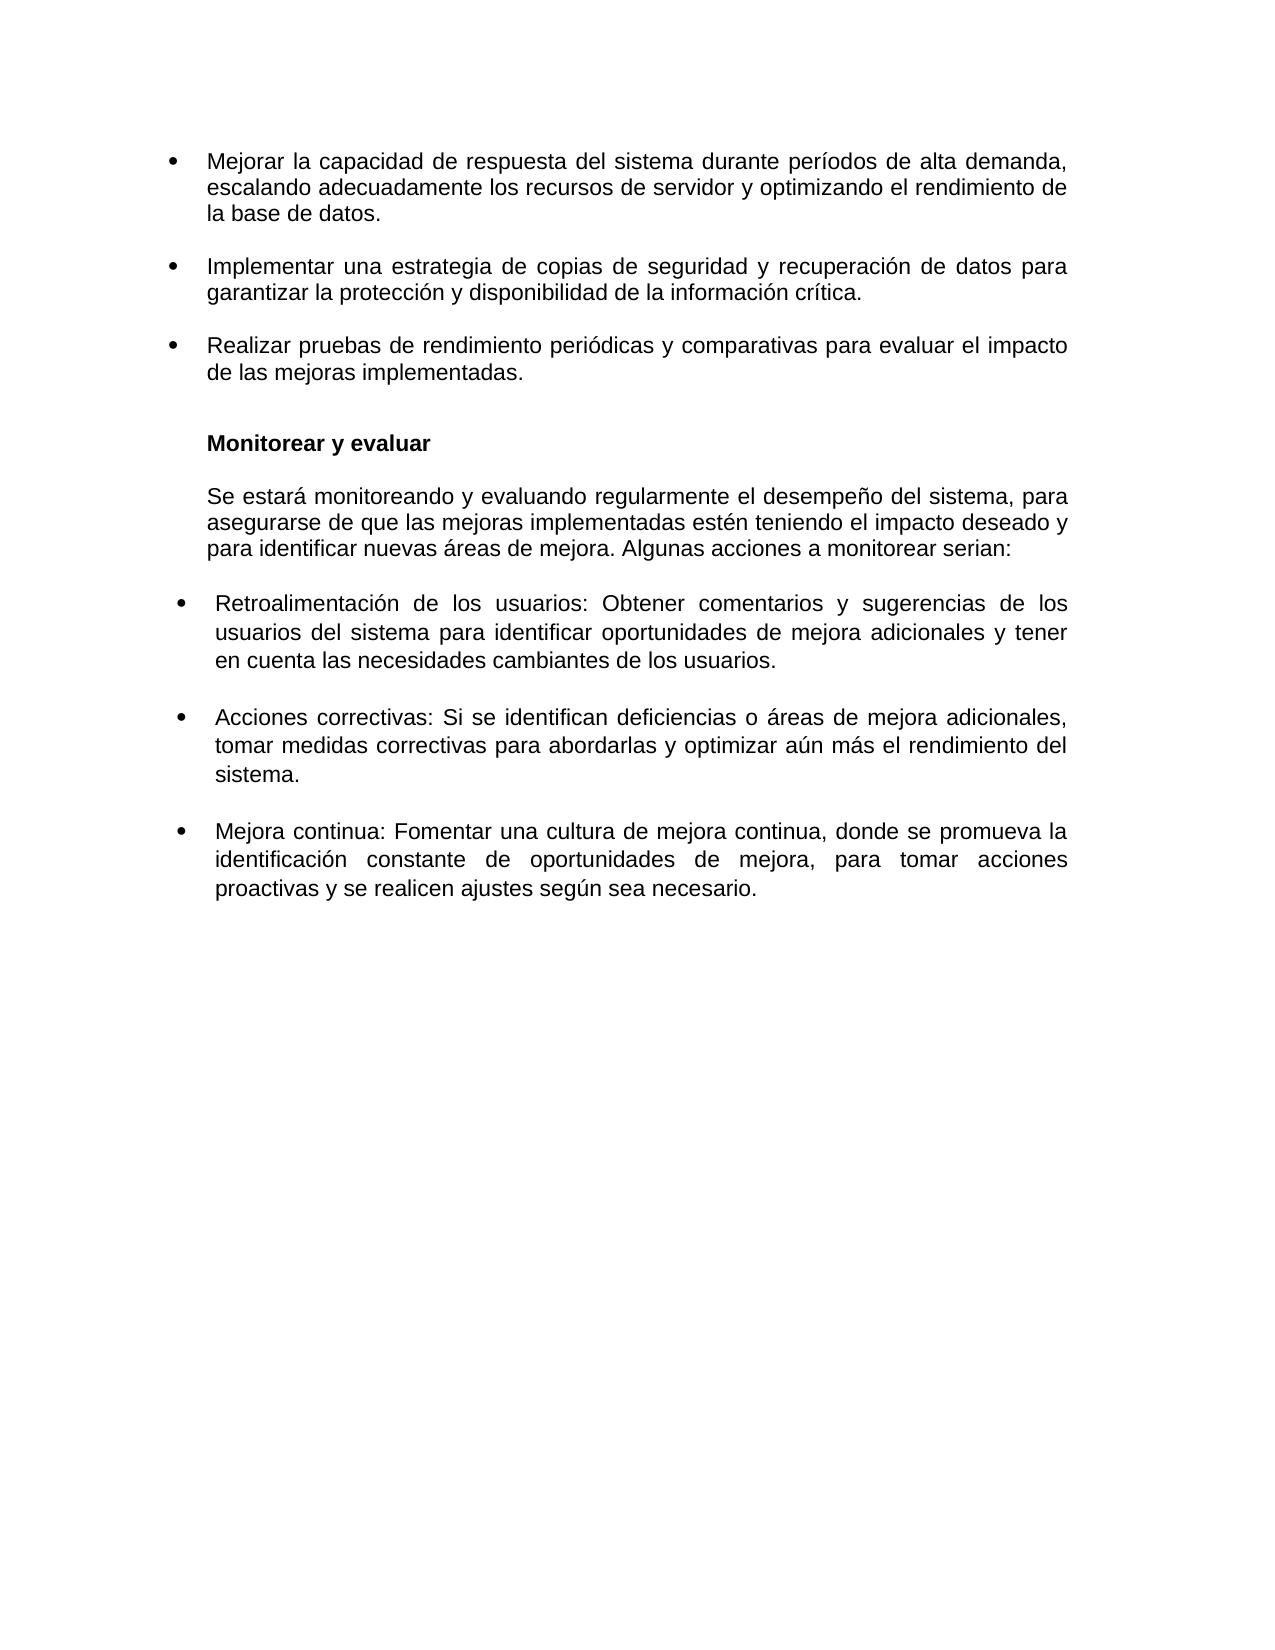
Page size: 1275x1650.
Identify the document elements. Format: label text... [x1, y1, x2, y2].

list Acciones correctivas: Si se identifican deficiencias o áreas de mejora adicionales, tomar medidas correctivas para abordarlas y optimizar aún más el rendimiento del sistema. [177, 704, 1068, 787]
text Monitorear y evaluar [207, 430, 1068, 456]
list Realizar pruebas de rendimiento periódicas y comparativas para evaluar el impacto de las mejoras implementadas. [169, 332, 1068, 385]
list Implementar una estrategia de copias de seguridad y recuperación de datos para garantizar la protección y disponibilidad de la información crítica. [169, 253, 1068, 306]
text Se estará monitoreando y evaluando regularmente el desempeño del sistema, para asegurarse de que las mejoras implementadas estén teniendo el impacto deseado y para identificar nuevas áreas de mejora. Algunas acciones a monitorear serian: [207, 483, 1068, 562]
list Mejorar la capacidad de respuesta del sistema durante períodos de alta demanda, escalando adecuadamente los recursos de servidor y optimizando el rendimiento de la base de datos. [169, 148, 1068, 227]
list Mejora continua: Fomentar una cultura de mejora continua, donde se promueva la identificación constante de oportunidades de mejora, para tomar acciones proactivas y se realicen ajustes según sea necesario. [177, 818, 1068, 901]
list Retroalimentación de los usuarios: Obtener comentarios y sugerencias de los usuarios del sistema para identificar oportunidades de mejora adicionales y tener en cuenta las necesidades cambiantes de los usuarios. [177, 590, 1068, 673]
